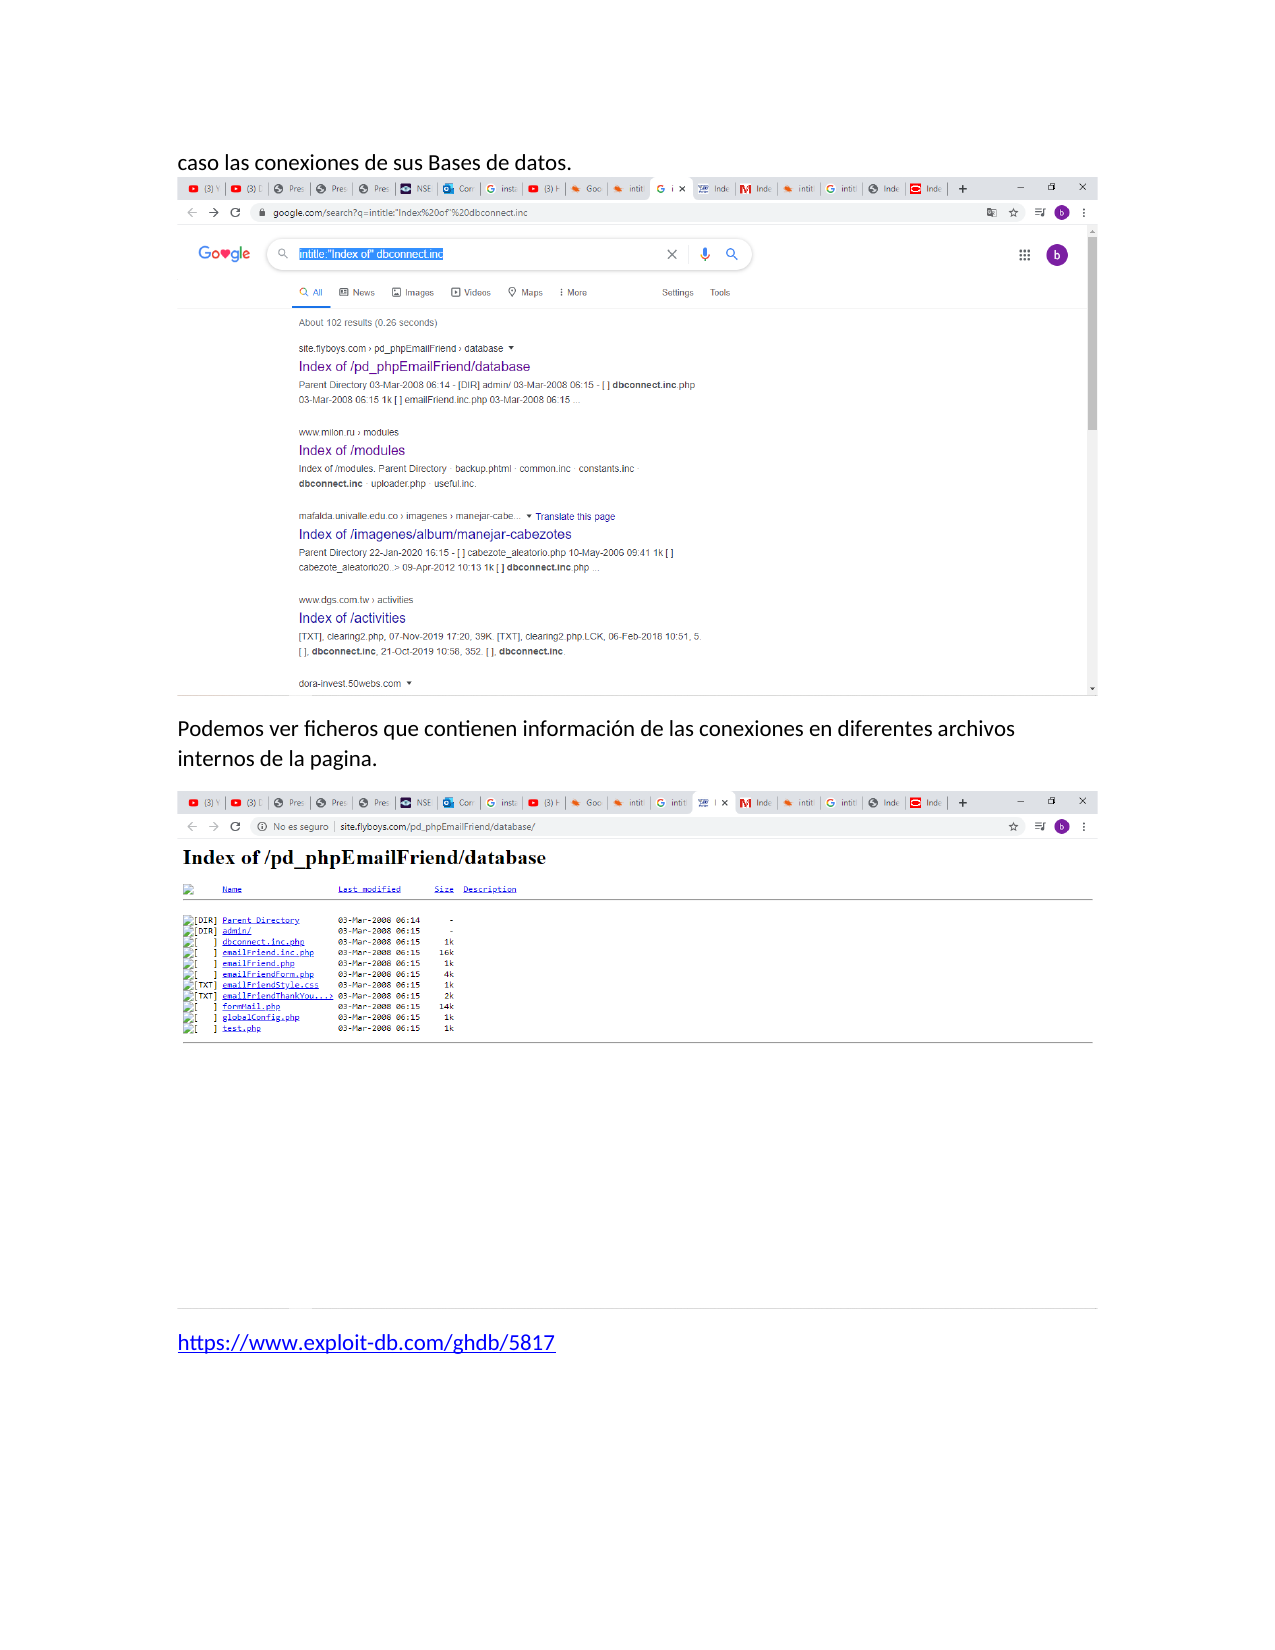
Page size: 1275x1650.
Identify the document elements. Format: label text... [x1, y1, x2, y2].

picture [177, 177, 1098, 696]
text Podemos ver ficheros que contienen información de las conexiones en diferentes archivos internos de la pagina. [177, 714, 1098, 772]
text https://www.exploit-db.com/ghdb/5817 [177, 1328, 1098, 1356]
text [177, 148, 1098, 177]
picture [177, 791, 1098, 1309]
